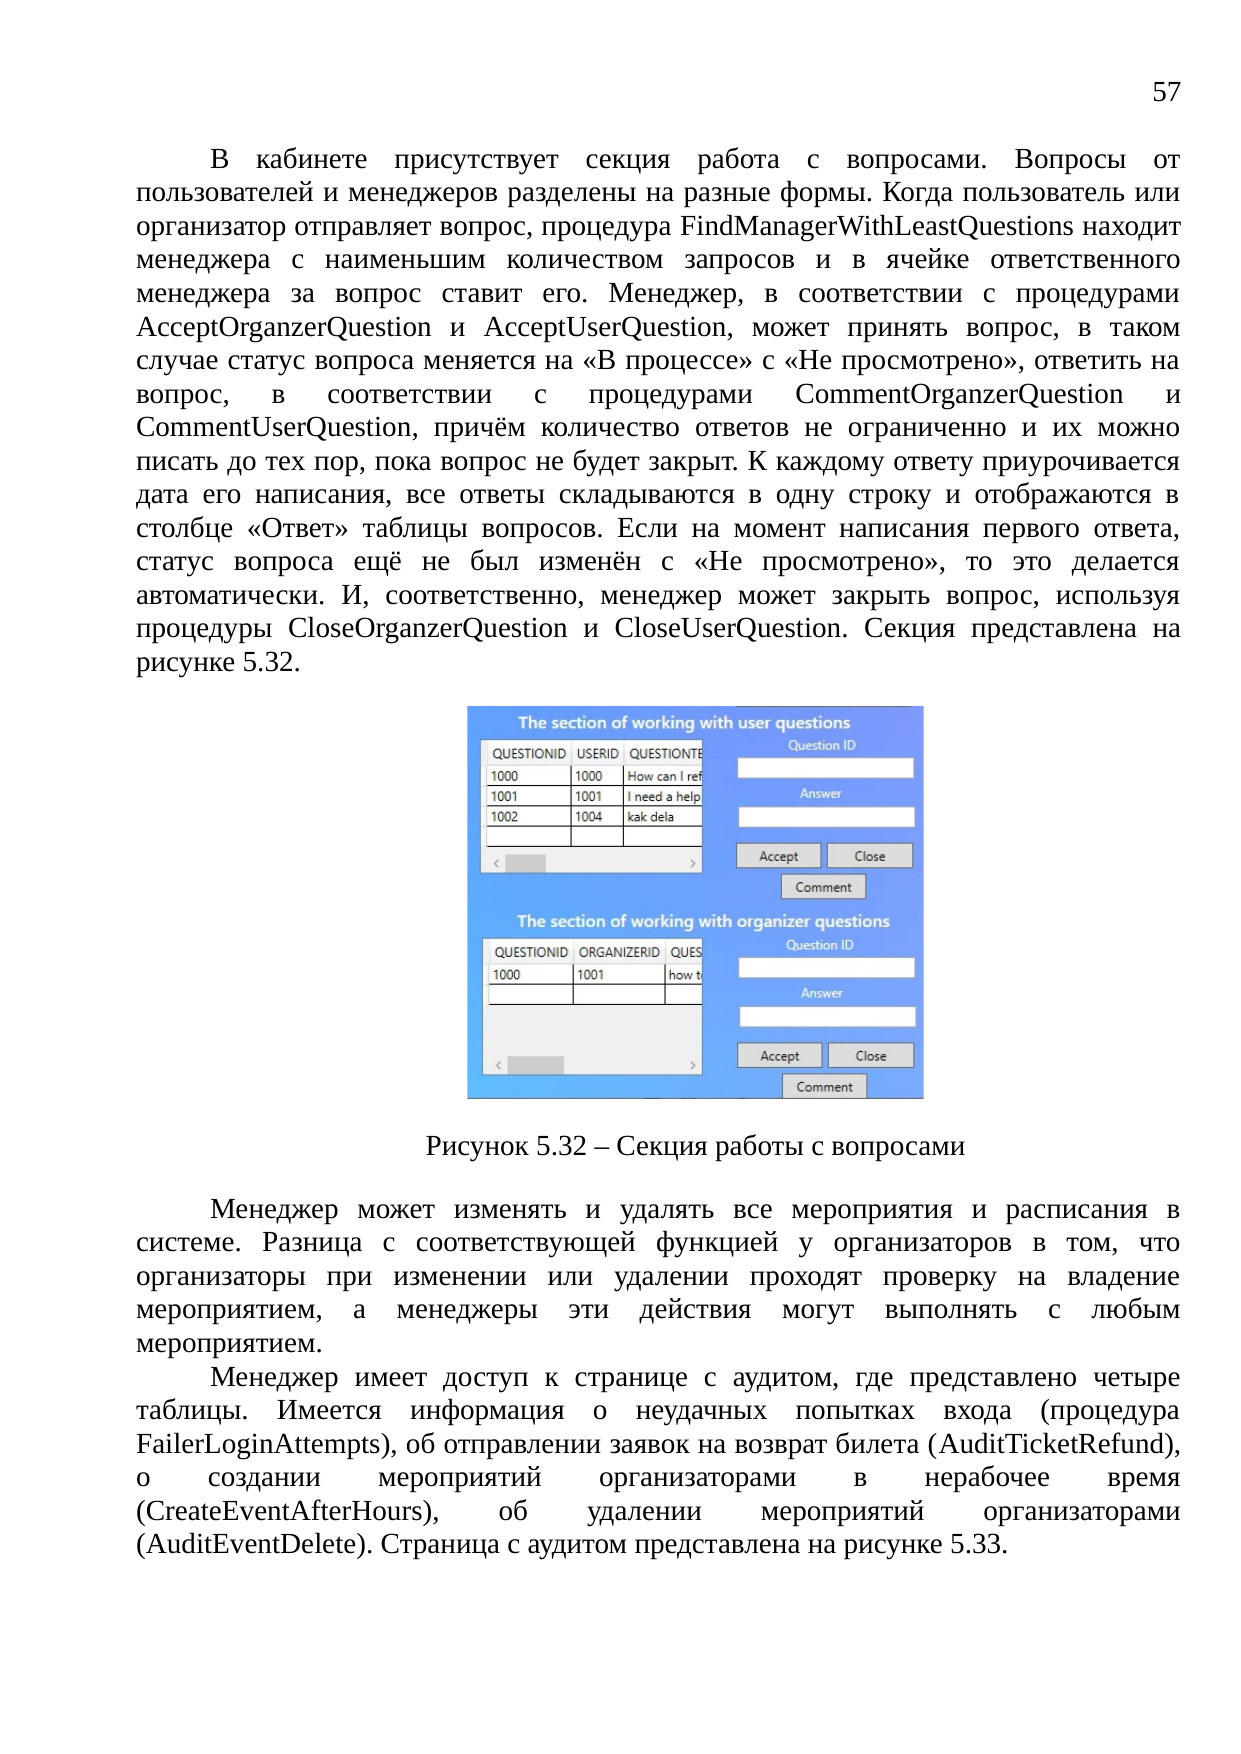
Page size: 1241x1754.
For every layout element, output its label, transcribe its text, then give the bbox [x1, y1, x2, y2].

text Менеджер может изменять и удалять все мероприятия и расписания в системе. Разница с соответствующей функцией у организаторов в том, что организаторы при изменении или удалении проходят проверку на владение мероприятием, а менеджеры эти действия могут выполнять с любым мероприятием. [136, 1191, 1181, 1359]
text Рисунок 5.32 – Секция работы с вопросами [136, 1128, 1181, 1162]
picture [467, 706, 924, 1099]
text Менеджер имеет доступ к странице с аудитом, где представлено четыре таблицы. Имеется информация о неудачных попытках входа (процедура FailerLoginAttempts), об отправлении заявок на возврат билета (AuditTicketRefund), о создании мероприятий организаторами в нерабочее время (CreateEventAfterHours), об удалении мероприятий организаторами (AuditEventDelete). Страница с аудитом представлена на рисунке 5.33. [136, 1359, 1181, 1560]
text В кабинете присутствует секция работа с вопросами. Вопросы от пользователей и менеджеров разделены на разные формы. Когда пользователь или организатор отправляет вопрос, процедура FindManagerWithLeastQuestions находит менеджера с наименьшим количеством запросов и в ячейке ответственного менеджера за вопрос ставит его. Менеджер, в соответствии с процедурами AcceptOrganzerQuestion и AcceptUserQuestion, может принять вопрос, в таком случае статус вопроса меняется на «В процессе» с «Не просмотрено», ответить на вопрос, в соответствии с процедурами CommentOrganzerQuestion и CommentUserQuestion, причём количество ответов не ограниченно и их можно писать до тех пор, пока вопрос не будет закрыт. К каждому ответу приурочивается дата его написания, все ответы складываются в одну строку и отображаются в столбце «Ответ» таблицы вопросов. Если на момент написания первого ответа, статус вопроса ещё не был изменён с «Не просмотрено», то это делается автоматически. И, соответственно, менеджер может закрыть вопрос, используя процедуры CloseOrganzerQuestion и CloseUserQuestion. Секция представлена на рисунке 5.32. [136, 141, 1181, 678]
